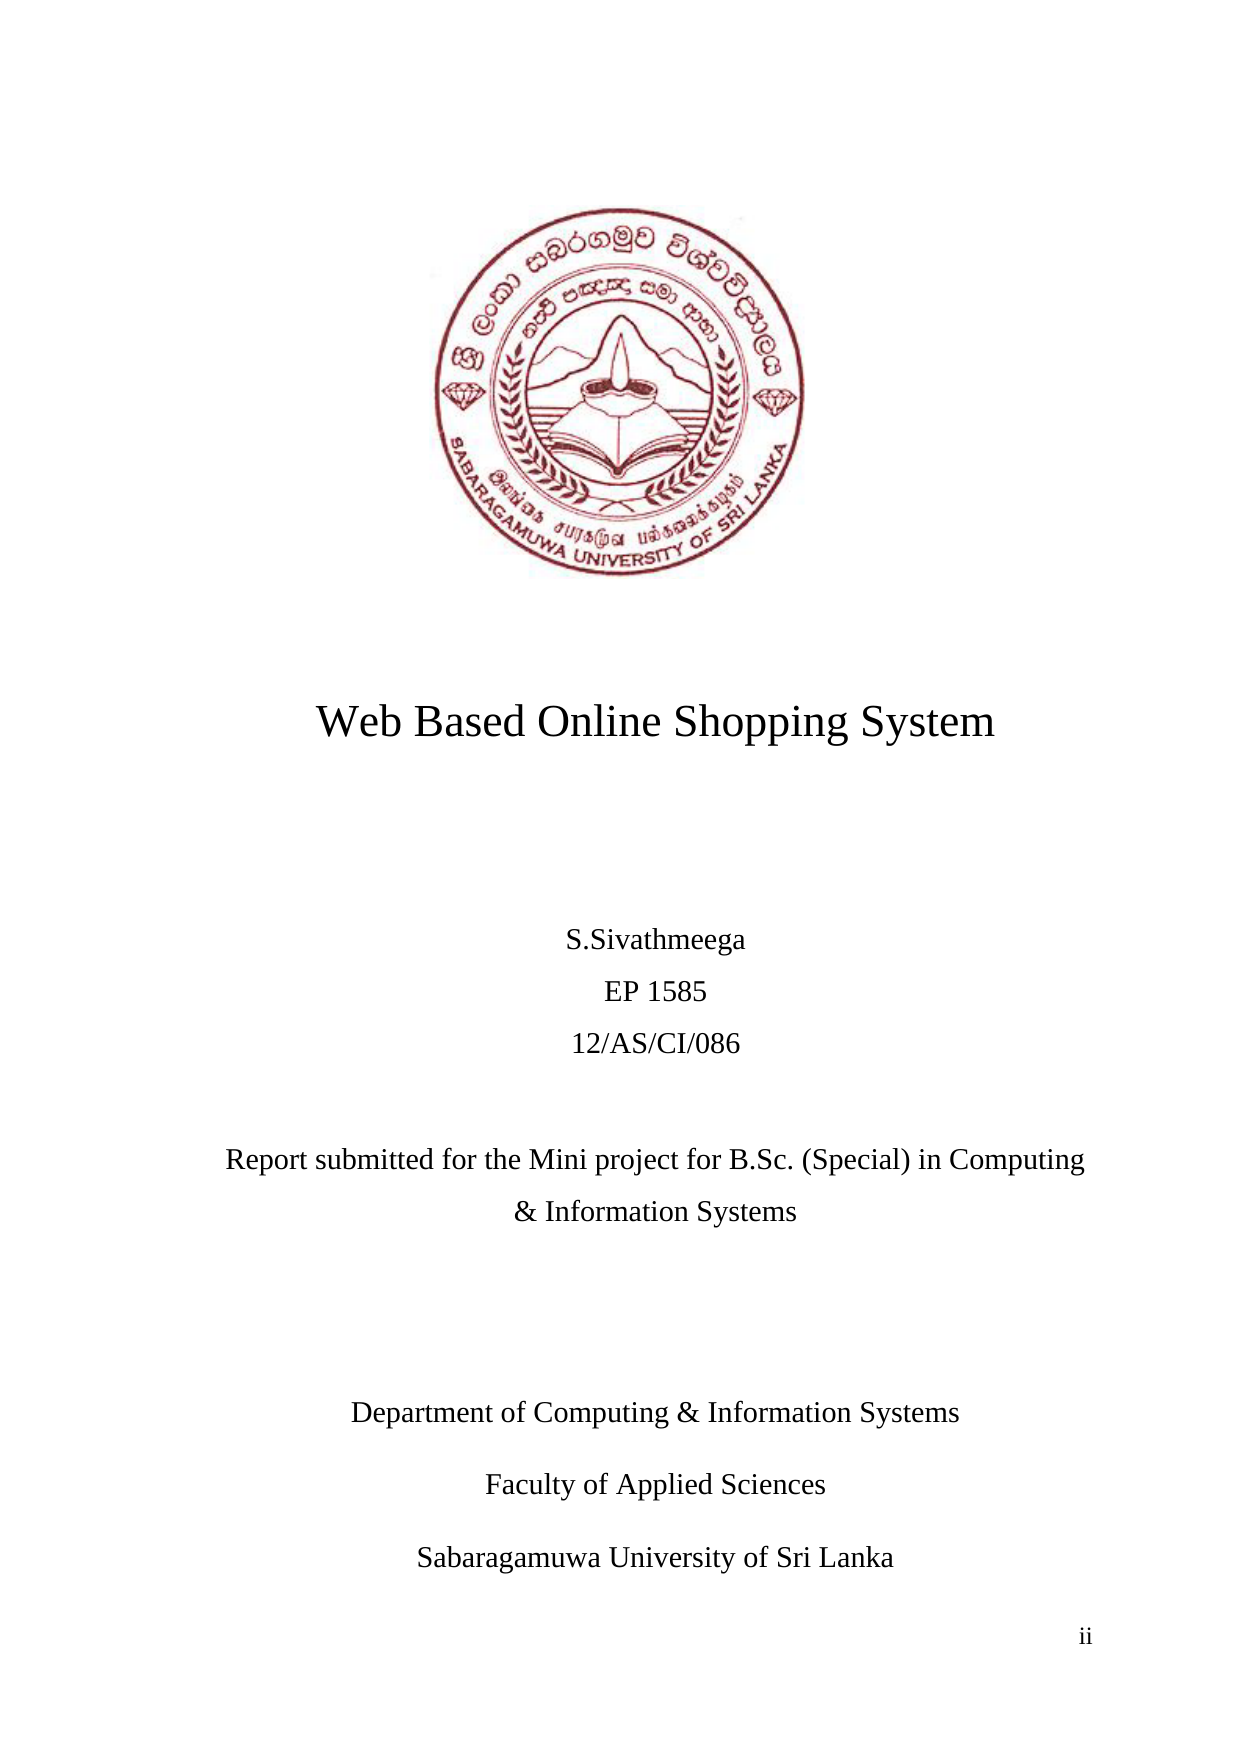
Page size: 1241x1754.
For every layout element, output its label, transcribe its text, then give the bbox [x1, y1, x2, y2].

text Web Based Online Shopping System [218, 693, 1092, 746]
text Sabaragamuwa University of Sri Lanka [218, 1539, 1092, 1574]
text EP 1585 [218, 973, 1092, 1008]
text Department of Computing & Information Systems [218, 1394, 1092, 1428]
text Faculty of Applied Sciences [218, 1467, 1092, 1501]
text 12/AS/CI/086 [218, 1025, 1092, 1060]
text Report submitted for the Mini project for B.Sc. (Special) in Computing & Information Systems [218, 1141, 1092, 1228]
text S.Sivathmeega [218, 921, 1092, 956]
